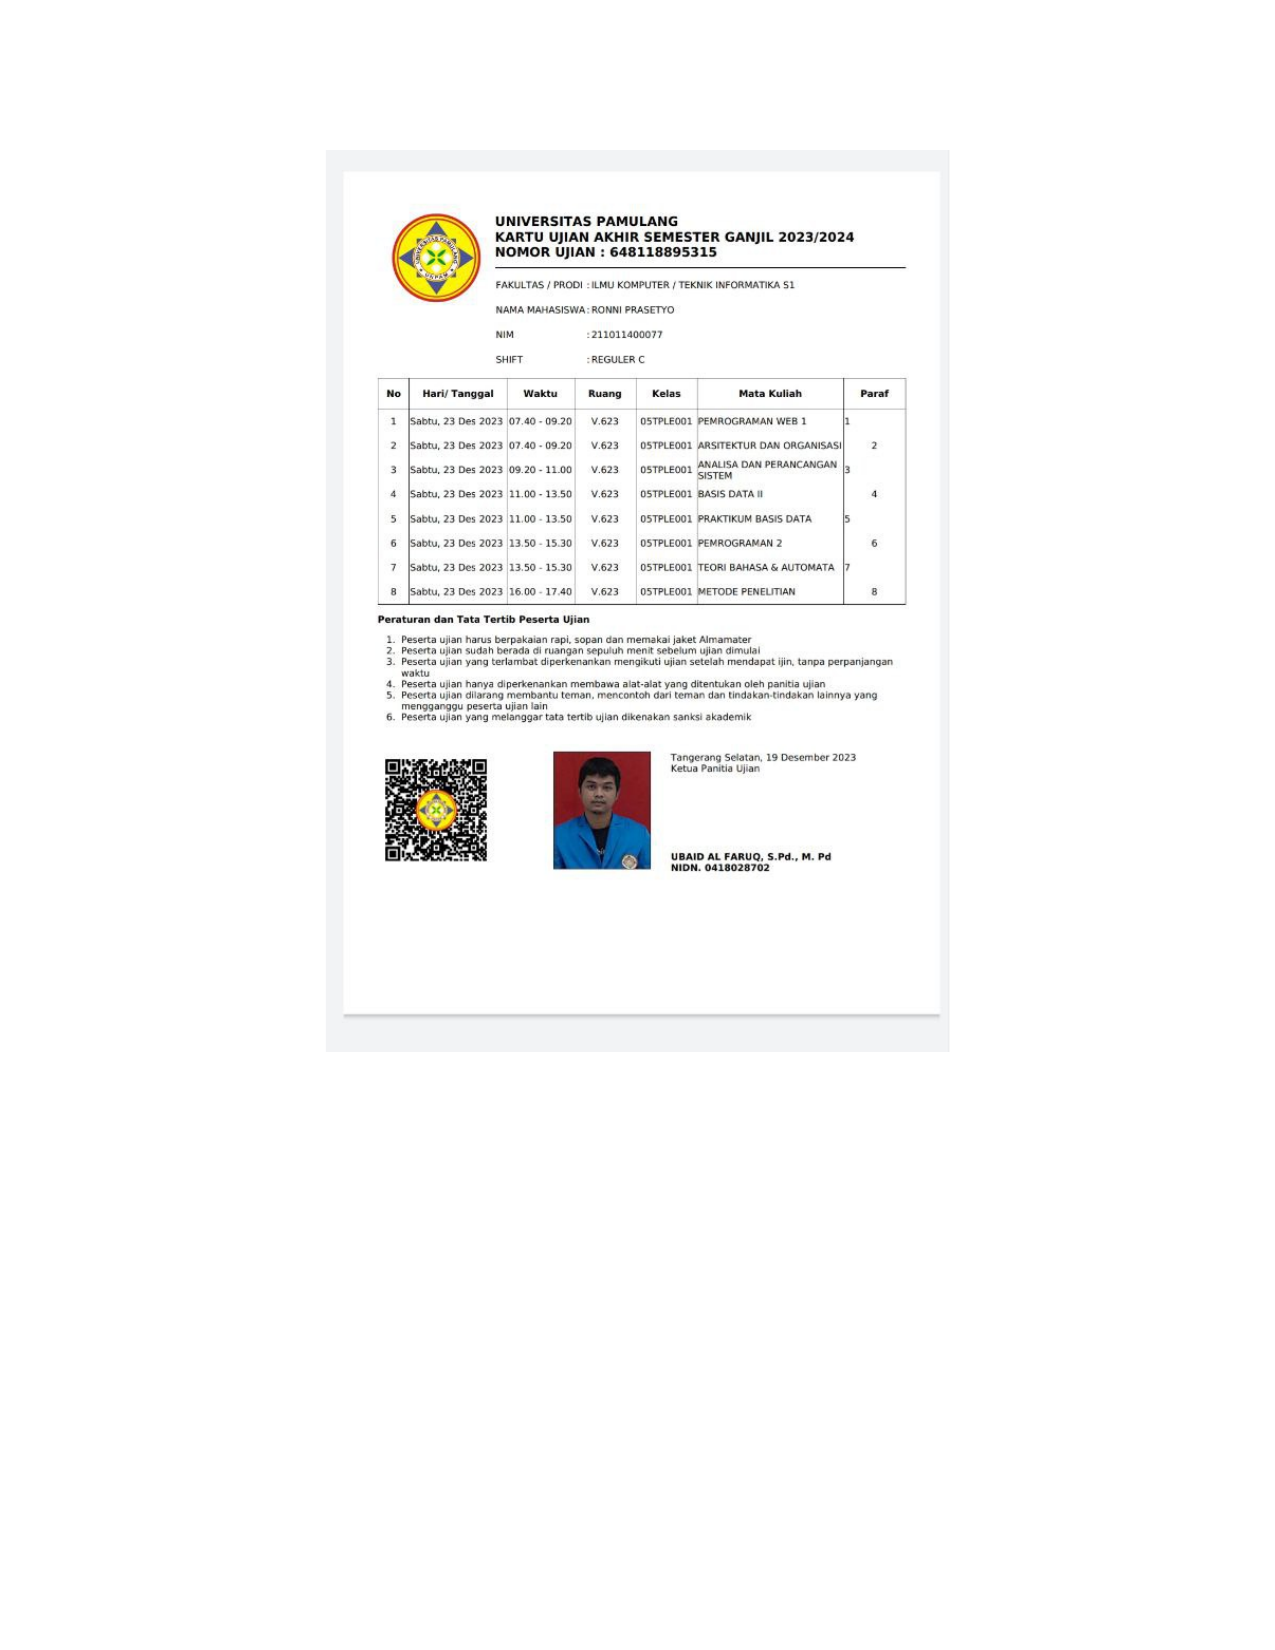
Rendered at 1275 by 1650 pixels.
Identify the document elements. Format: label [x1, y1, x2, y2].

picture [325, 150, 950, 1052]
